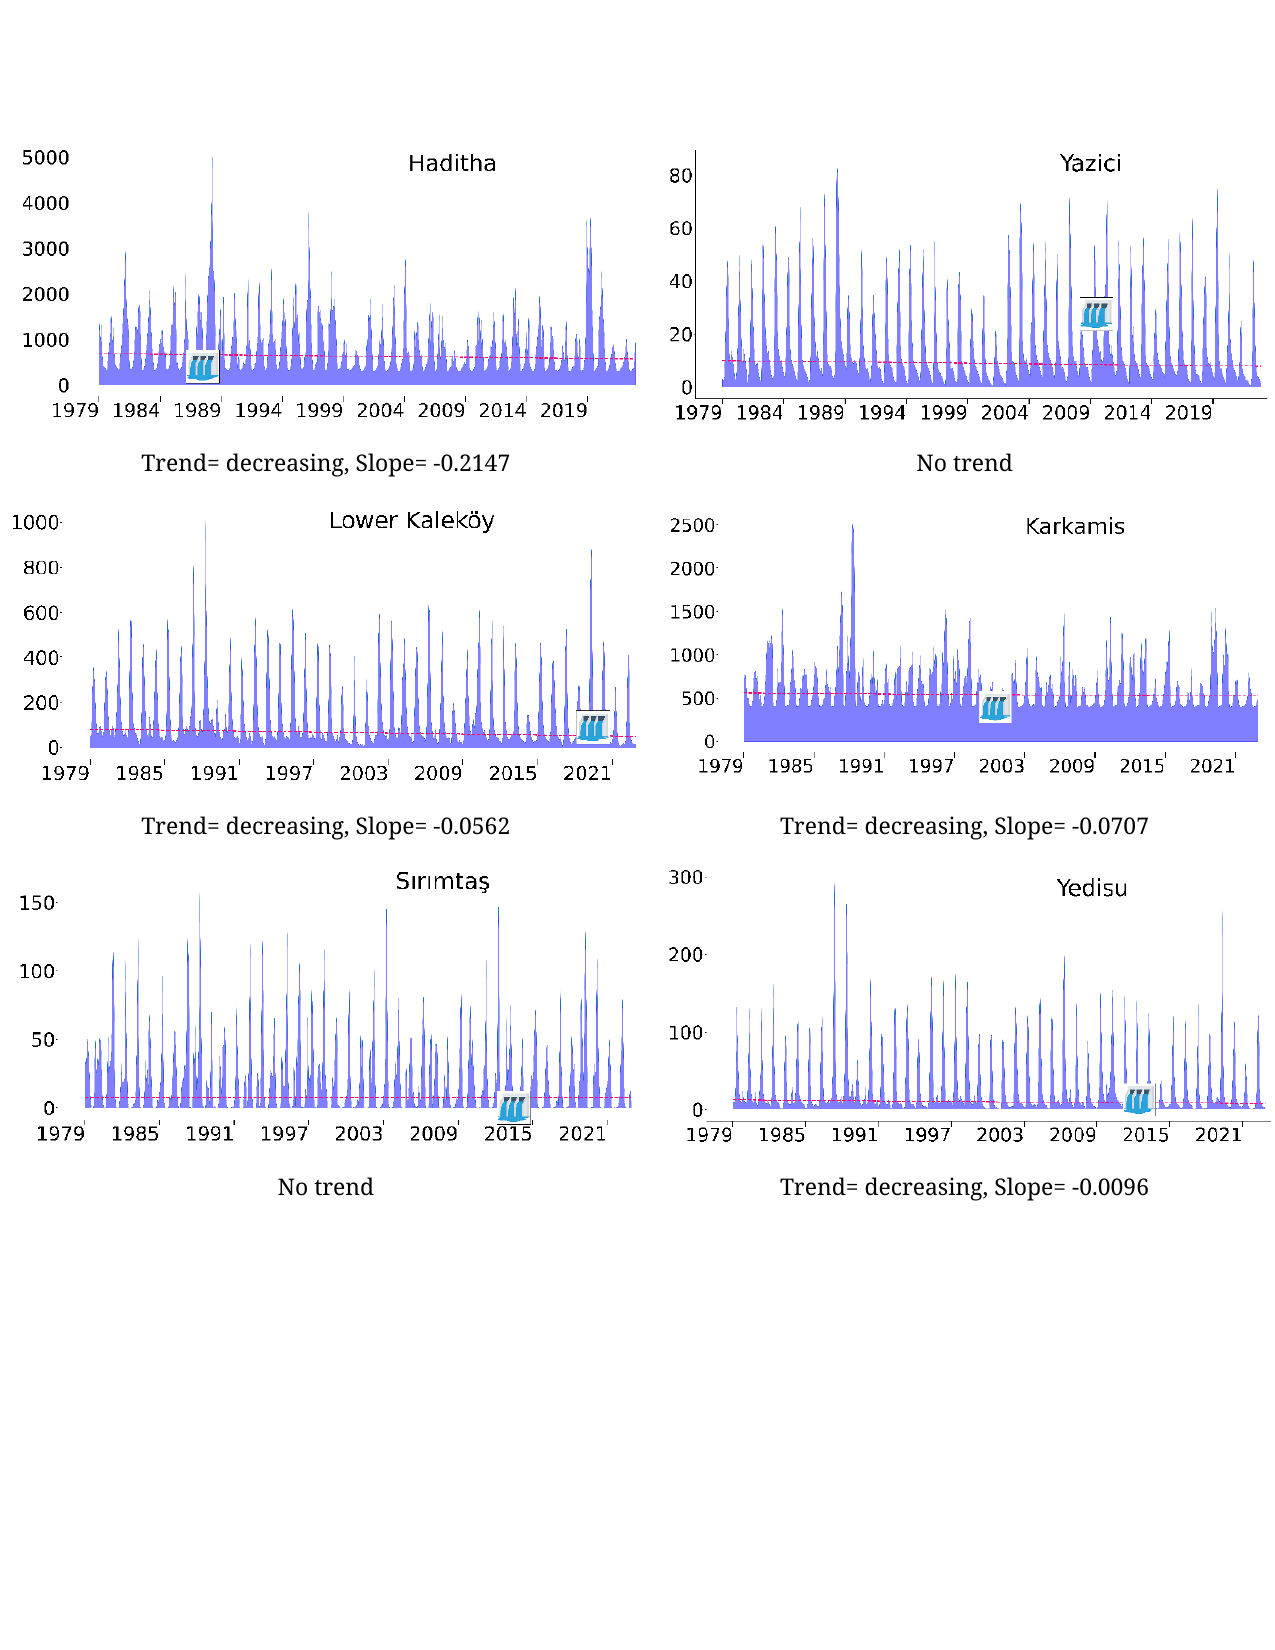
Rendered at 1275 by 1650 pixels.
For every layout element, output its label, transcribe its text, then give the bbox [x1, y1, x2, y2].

table_cell [653, 866, 1275, 1171]
picture [11, 503, 641, 785]
table_header [653, 150, 1275, 447]
table_cell Trend= decreasing, Slope= -0.2147 [0, 447, 653, 503]
picture [667, 512, 1261, 777]
table_cell [653, 504, 1275, 810]
picture [663, 150, 1268, 423]
table_cell Trend= decreasing, Slope= -0.0096 [653, 1171, 1275, 1227]
table_cell Trend= decreasing, Slope= -0.0707 [653, 810, 1275, 866]
picture [21, 150, 637, 422]
table_cell No trend [0, 1171, 653, 1227]
picture [17, 868, 635, 1144]
table_cell [0, 866, 653, 1171]
table_header [0, 150, 653, 447]
picture [663, 866, 1272, 1146]
table_cell Trend= decreasing, Slope= -0.0562 [0, 810, 653, 866]
table_cell No trend [653, 447, 1275, 503]
table_cell [0, 504, 653, 810]
